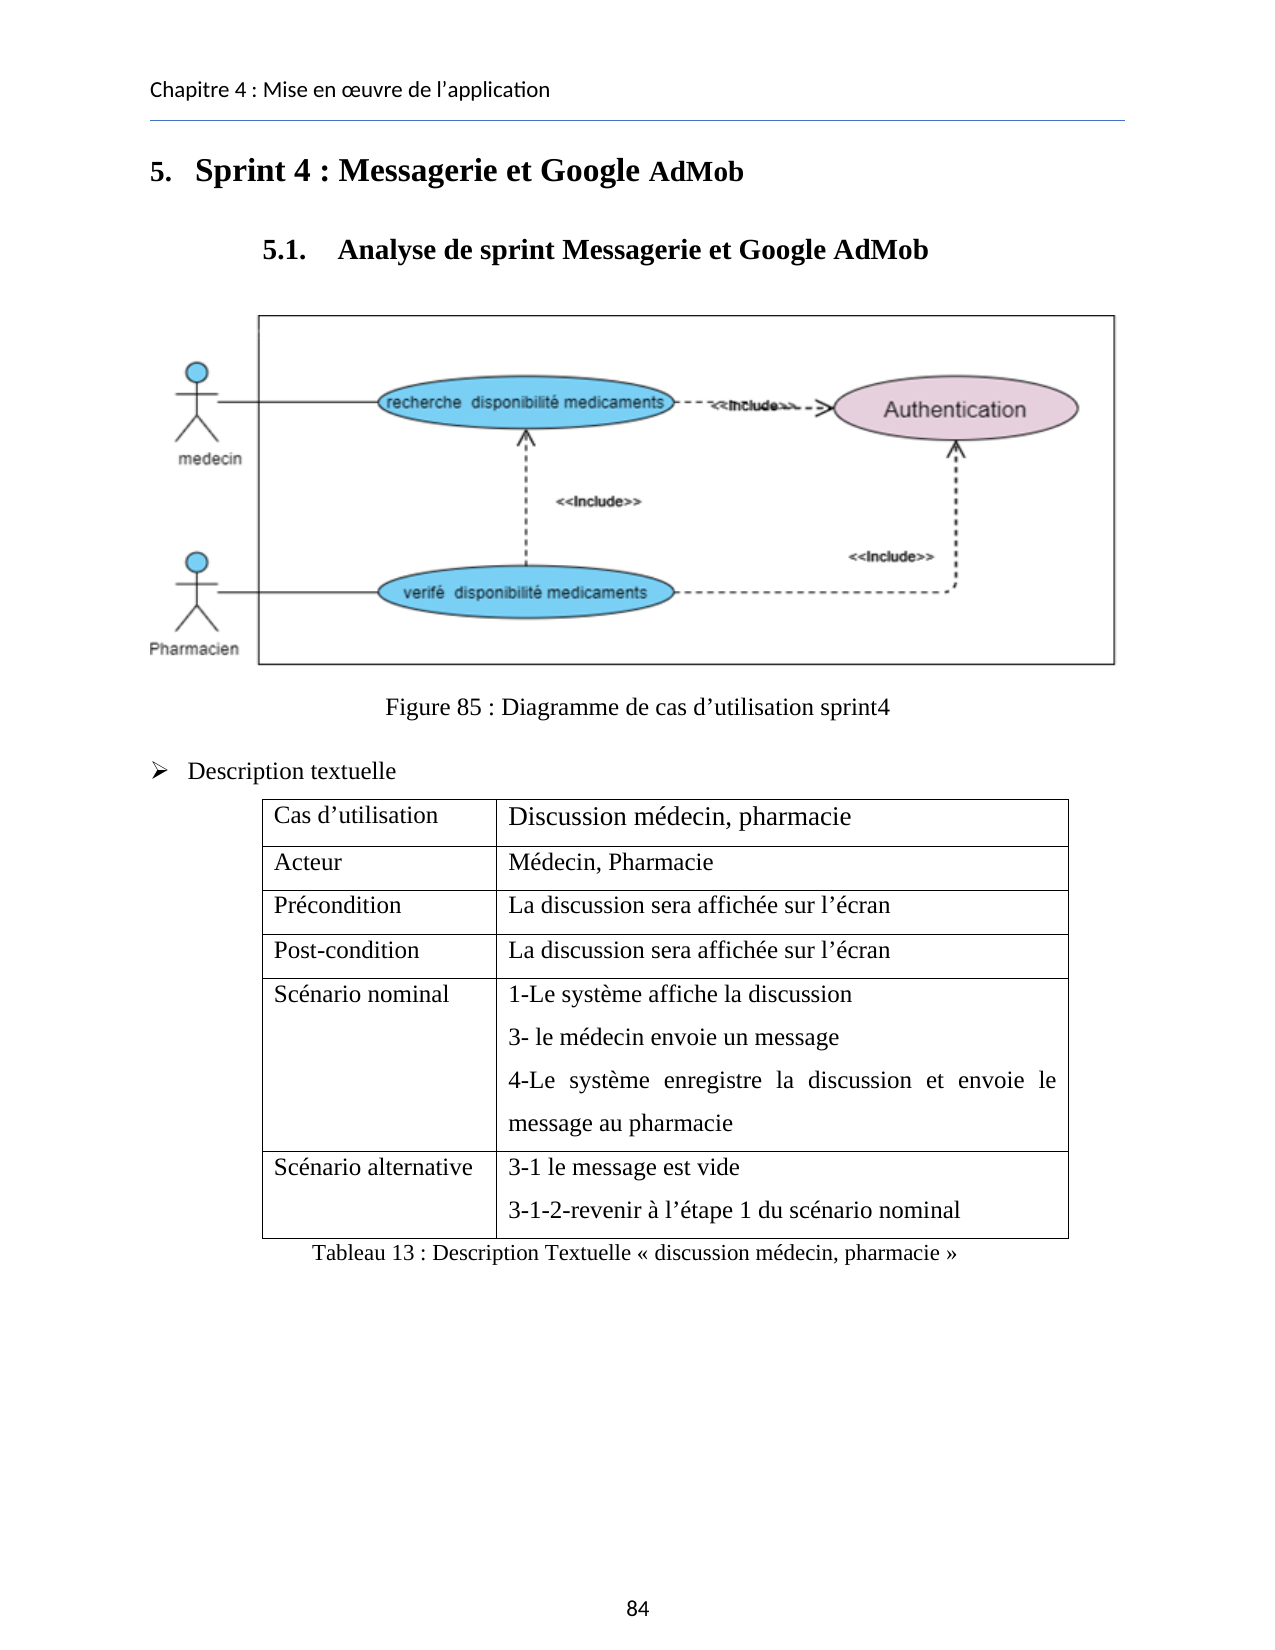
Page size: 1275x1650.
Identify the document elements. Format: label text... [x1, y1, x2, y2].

subtitle Analyse de sprint Messagerie et Google AdMob [262, 232, 1125, 266]
table_cell Acteur [263, 847, 496, 889]
picture [150, 315, 1125, 674]
text Figure 85 : Diagramme de cas d’utilisation sprint4 [150, 692, 1125, 721]
table_cell Post-condition [263, 935, 496, 978]
table_cell La discussion sera affichée sur l’écran [497, 935, 1068, 978]
table_header Discussion médecin, pharmacie [497, 800, 1068, 846]
table_cell 1-Le système affiche la discussion 3- le médecin envoie un message 4-Le système enregistre la discussion et envoie le message au pharmacie [497, 979, 1068, 1151]
table_cell La discussion sera affichée sur l’écran [497, 891, 1068, 934]
title Sprint 4 : Messagerie et Google AdMob [150, 150, 1125, 188]
table_cell Scénario nominal [263, 979, 496, 1151]
table_cell Médecin, Pharmacie [497, 847, 1068, 889]
table_header Cas d’utilisation [263, 800, 496, 846]
table_cell 3-1 le message est vide 3-1-2-revenir à l’étape 1 du scénario nominal [497, 1152, 1068, 1238]
text Tableau 13 : Description Textuelle « discussion médecin, pharmacie » [150, 1239, 1125, 1266]
table_cell Précondition [263, 891, 496, 934]
list Description textuelle [150, 756, 1125, 785]
table_cell Scénario alternative [263, 1152, 496, 1238]
